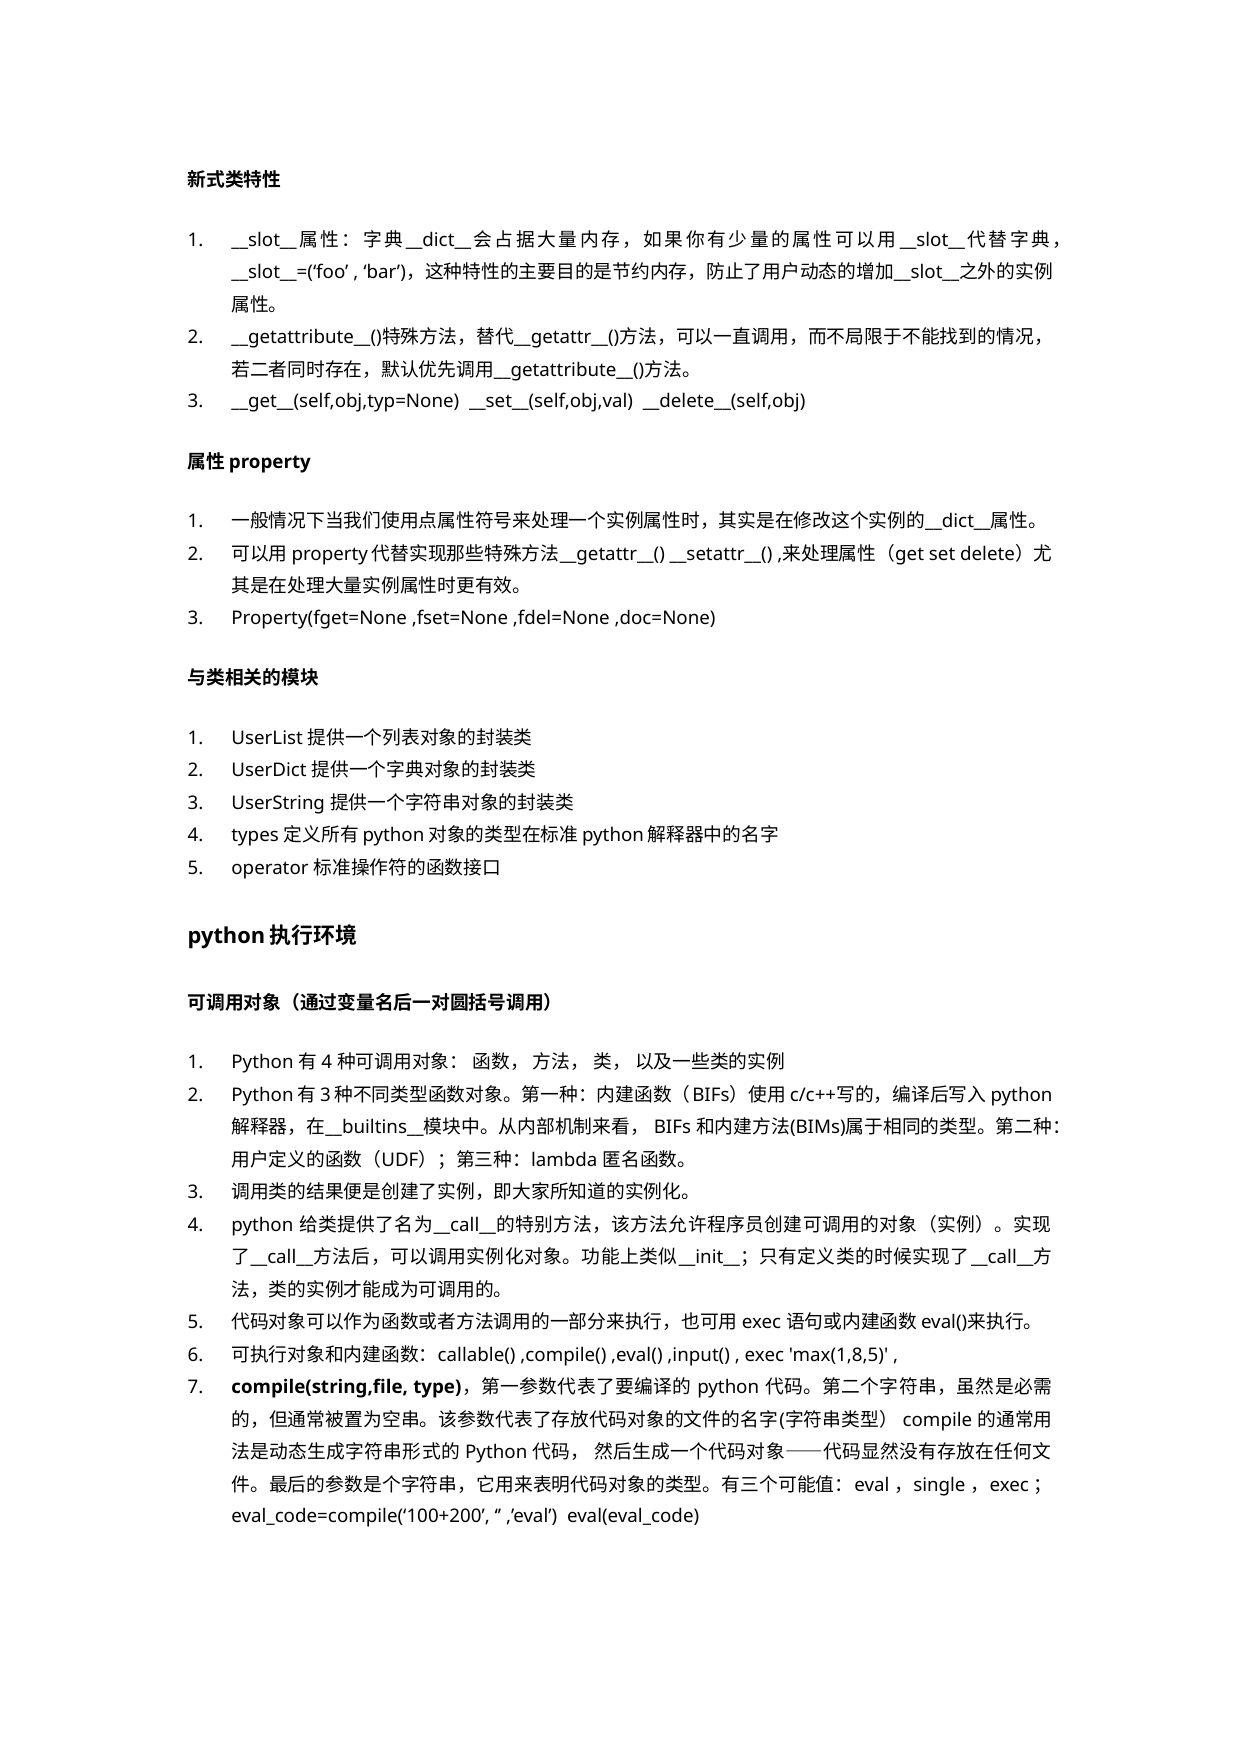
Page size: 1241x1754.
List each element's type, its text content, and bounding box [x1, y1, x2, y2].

list 一般情况下当我们使用点属性符号来处理一个实例属性时，其实是在修改这个实例的__dict__属性。 [187, 503, 1053, 536]
list python 给类提供了名为__call__的特别方法，该方法允许程序员创建可调用的对象（实例）。实现了__call__方法后，可以调用实例化对象。功能上类似__init__；只有定义类的时候实现了__call__方法，类的实例才能成为可调用的。 [187, 1207, 1053, 1304]
list 可以用property代替实现那些特殊方法__getattr__() __setattr__() ,来处理属性（get set delete）尤其是在处理大量实例属性时更有效。 [187, 536, 1053, 601]
subtitle 属性property [187, 444, 1053, 476]
list __getattribute__()特殊方法，替代__getattr__()方法，可以一直调用，而不局限于不能找到的情况，若二者同时存在，默认优先调用__getattribute__()方法。 [187, 319, 1053, 384]
list Python有3种不同类型函数对象。第一种：内建函数（BIFs）使用c/c++写的，编译后写入python解释器，在__builtins__模块中。从内部机制来看， BIFs 和内建方法(BIMs)属于相同的类型。第二种：用户定义的函数（UDF）；第三种：lambda 匿名函数。 [187, 1077, 1053, 1174]
subtitle 与类相关的模块 [187, 660, 1053, 693]
list 调用类的结果便是创建了实例，即大家所知道的实例化。 [187, 1174, 1053, 1207]
list Property(fget=None ,fset=None ,fdel=None ,doc=None) [187, 601, 1053, 633]
subtitle 可调用对象（通过变量名后一对圆括号调用） [187, 985, 1053, 1017]
list __get__(self,obj,typ=None) __set__(self,obj,val) __delete__(self,obj) [187, 384, 1053, 417]
list __slot__属性：字典__dict__会占据大量内存，如果你有少量的属性可以用__slot__代替字典，__slot__=(‘foo’ , ‘bar’)，这种特性的主要目的是节约内存，防止了用户动态的增加__slot__之外的实例属性。 [187, 222, 1053, 319]
list 可执行对象和内建函数：callable() ,compile() ,eval() ,input() , exec 'max(1,8,5)' , [187, 1337, 1053, 1369]
list types 定义所有python对象的类型在标准python解释器中的名字 [187, 817, 1053, 850]
subtitle 新式类特性 [187, 162, 1053, 194]
list UserDict 提供一个字典对象的封装类 [187, 752, 1053, 785]
list Python 有 4 种可调用对象： 函数， 方法， 类， 以及一些类的实例 [187, 1044, 1053, 1077]
list UserString 提供一个字符串对象的封装类 [187, 785, 1053, 817]
list UserList 提供一个列表对象的封装类 [187, 720, 1053, 752]
list operator 标准操作符的函数接口 [187, 850, 1053, 882]
list 代码对象可以作为函数或者方法调用的一部分来执行，也可用 exec 语句或内建函数eval()来执行。 [187, 1304, 1053, 1337]
list compile(string,file, type)，第一参数代表了要编译的 python 代码。第二个字符串，虽然是必需的，但通常被置为空串。该参数代表了存放代码对象的文件的名字(字符串类型） compile 的通常用法是动态生成字符串形式的 Python 代码， 然后生成一个代码对象——代码显然没有存放在任何文件。最后的参数是个字符串，它用来表明代码对象的类型。有三个可能值：eval ，single ，exec ；eval_code=compile(‘100+200’, ‘’ ,’eval’) eval(eval_code) [187, 1369, 1053, 1532]
subtitle python执行环境 [187, 918, 1053, 950]
